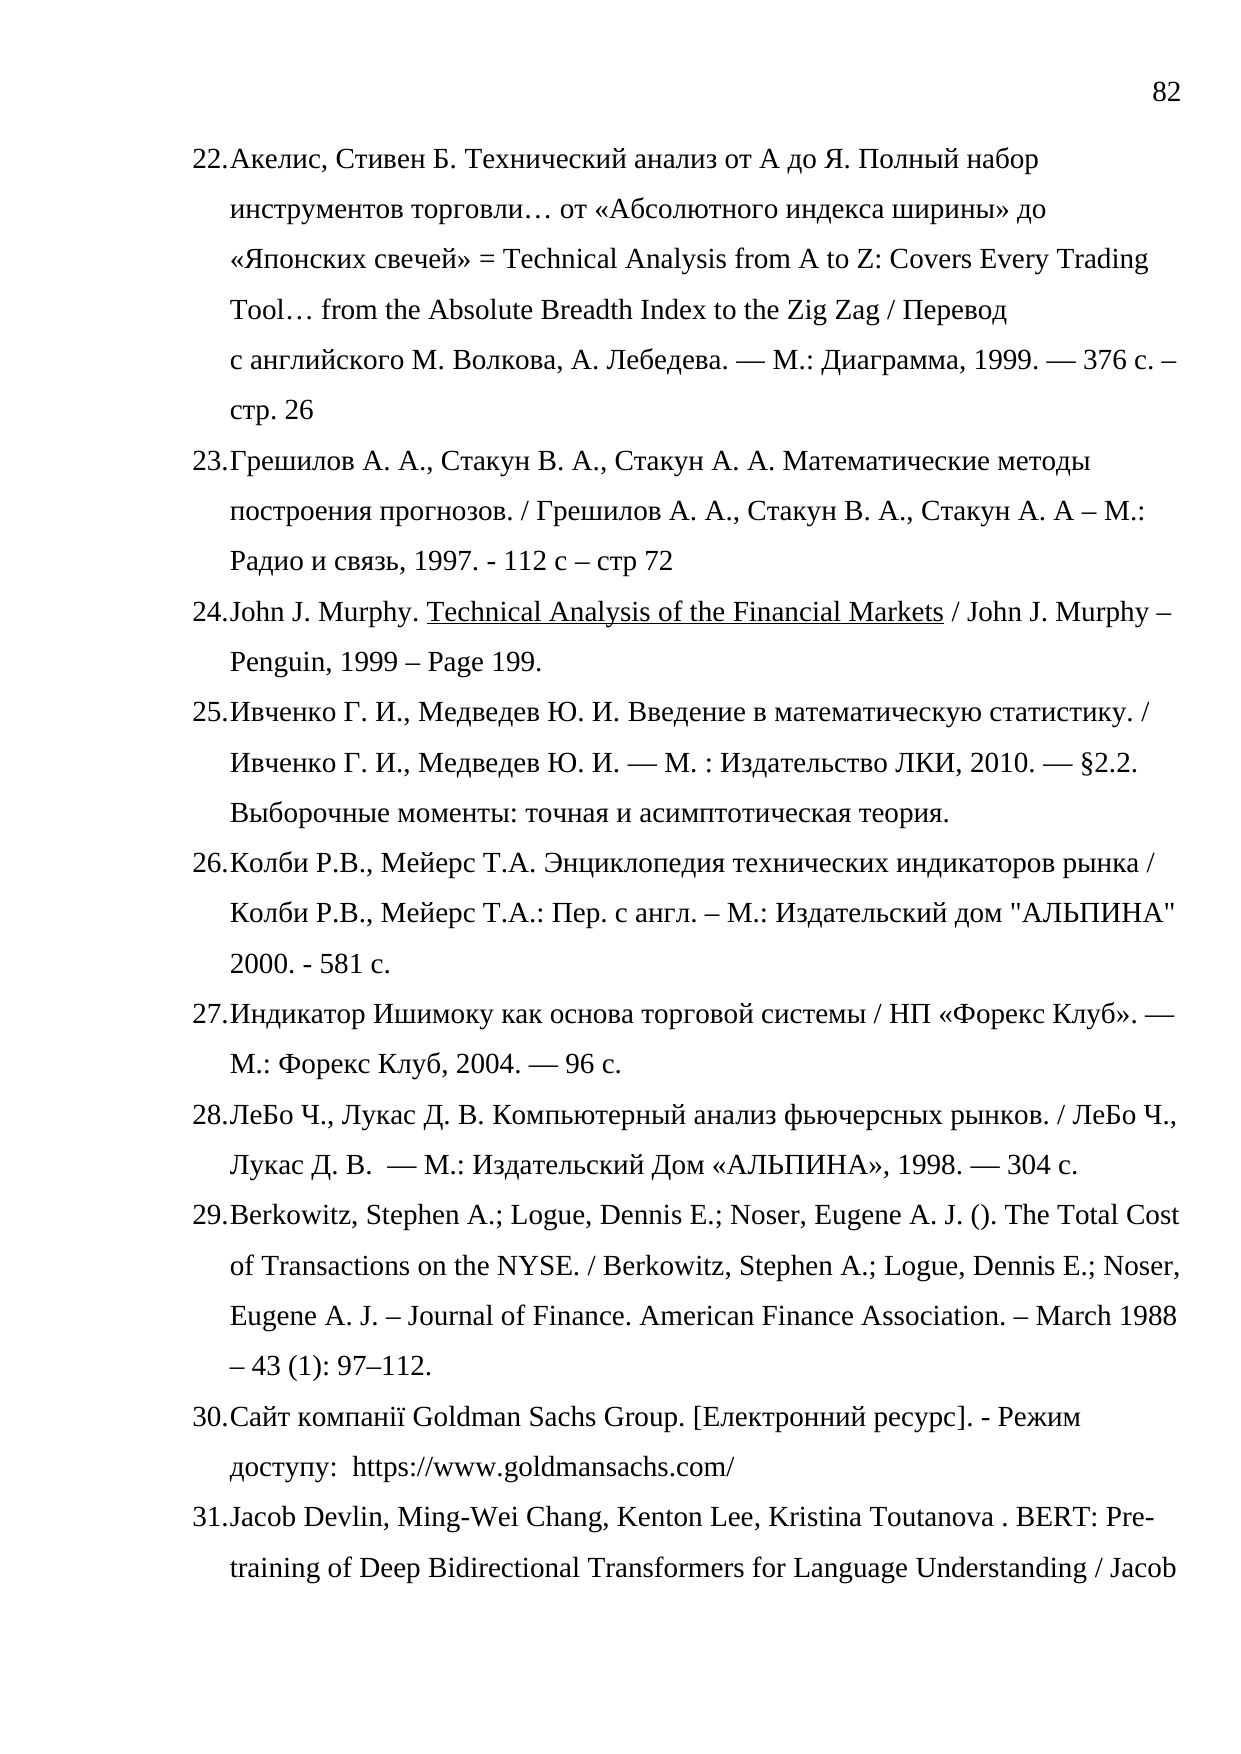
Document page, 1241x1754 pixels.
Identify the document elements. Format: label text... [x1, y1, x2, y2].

list Грешилов А. А., Стакун В. А., Стакун А. А. Математические методы построения прогнозов. / Грешилов А. А., Стакун В. А., Стакун А. А – М.: Радио и связь, 1997. - 112 с – стр 72 [192, 443, 1181, 577]
list Индикатор Ишимоку как основа торговой системы / НП «Форекс Клуб». — М.: Форекс Клуб, 2004. — 96 с. [192, 996, 1181, 1080]
list Акелис, Стивен Б. Технический анализ от А до Я. Полный набор инструментов торговли… от «Абсолютного индекса ширины» до «Японских свечей» = Technical Analysis from A to Z: Covers Every Trading Tool… from the Absolute Breadth Index to the Zig Zag / Перевод с английского М. Волкова, А. Лебедева. — М.: Диаграмма, 1999. — 376 с. – стр. 26 [192, 141, 1181, 426]
list Berkowitz, Stephen A.; Logue, Dennis E.; Noser, Eugene A. J. (). The Total Cost of Transactions on the NYSE. / Berkowitz, Stephen A.; Logue, Dennis E.; Noser, Eugene A. J. – Journal of Finance. American Finance Association. – March 1988 – 43 (1): 97–112. [192, 1197, 1181, 1382]
list John J. Murphy. Technical Analysis of the Financial Markets / John J. Murphy – Penguin, 1999 – Page 199. [192, 594, 1181, 678]
list Ивченко Г. И., Медведев Ю. И. Введение в математическую статистику. / Ивченко Г. И., Медведев Ю. И. — М. : Издательство ЛКИ, 2010. — §2.2. Выборочные моменты: точная и асимптотическая теория. [192, 694, 1181, 828]
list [192, 1499, 1181, 1583]
list Сайт компанії Goldman Sachs Group. [Електронний ресурс]. - Режим доступу: https://www.goldmansachs.com/ [192, 1399, 1181, 1483]
list Колби Р.В., Мейерс Т.А. Энциклопедия технических индикаторов рынка / Колби Р.В., Мейерс Т.А.: Пер. с англ. – М.: Издательский дом "АЛЬПИНА" 2000. - 581 с. [192, 845, 1181, 979]
list ЛеБо Ч., Лукас Д. В. Компьютерный анализ фьючерсных рынков. / ЛеБо Ч., Лукас Д. В. — М.: Издательский Дом «АЛЬПИНА», 1998. — 304 с. [192, 1097, 1181, 1181]
